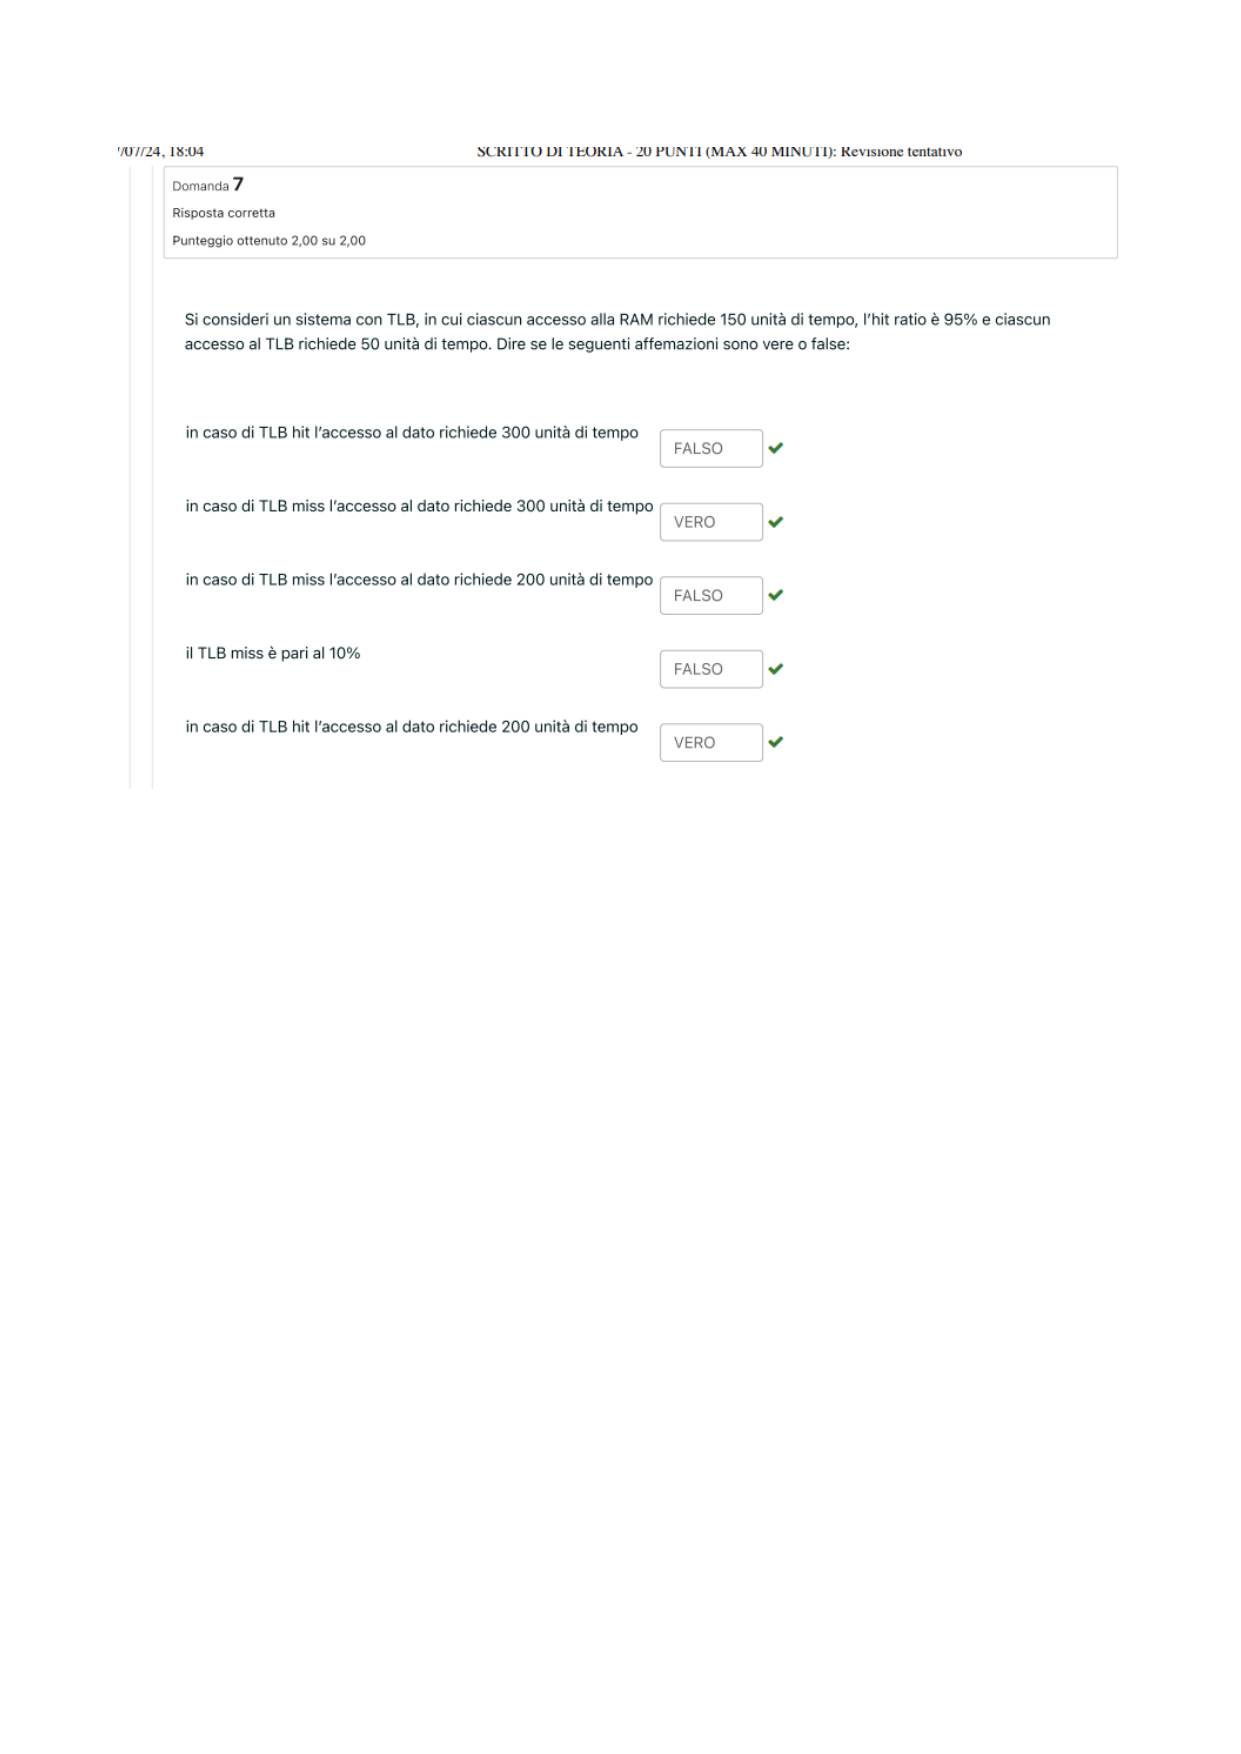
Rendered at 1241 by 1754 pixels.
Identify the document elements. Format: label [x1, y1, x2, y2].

picture [118, 147, 1123, 789]
